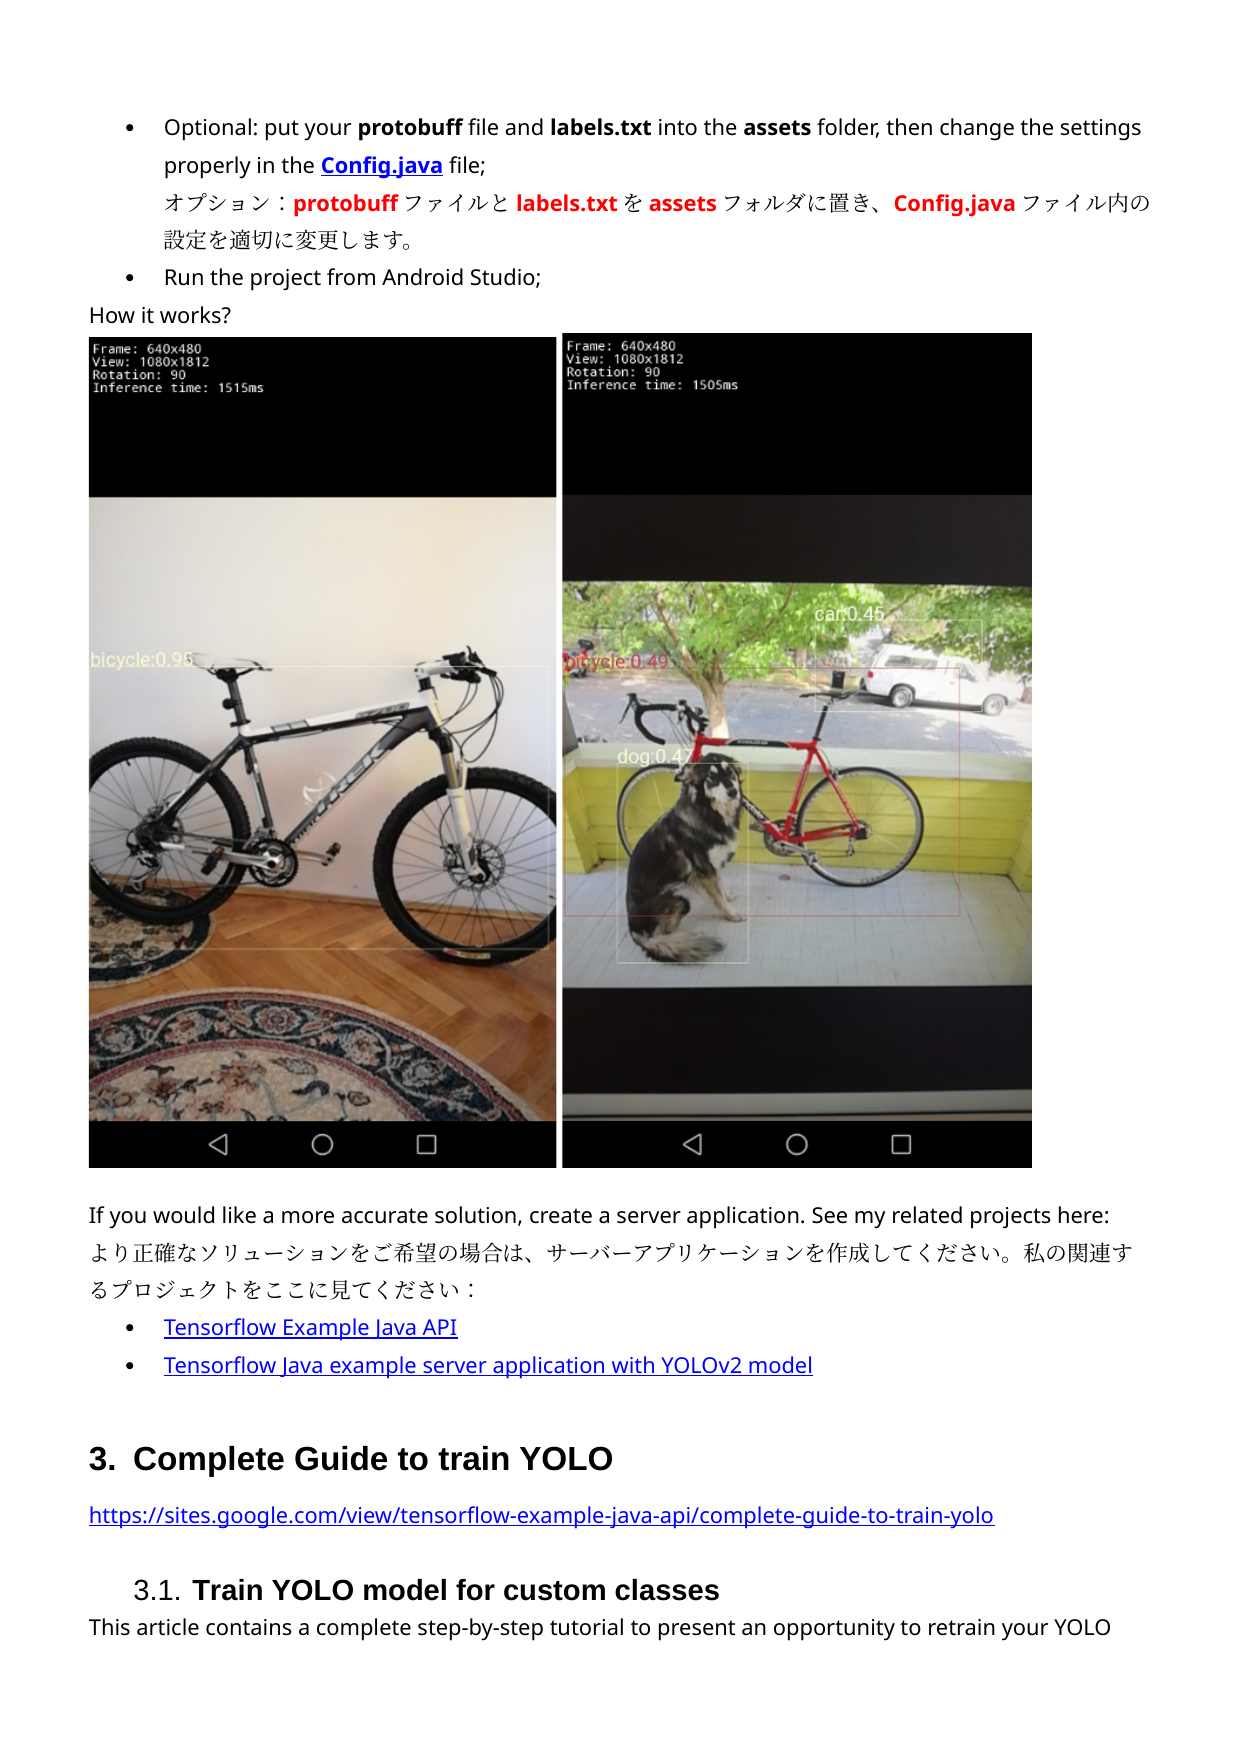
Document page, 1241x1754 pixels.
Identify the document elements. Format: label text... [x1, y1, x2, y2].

text https://sites.google.com/view/tensorflow-example-java-api/complete-guide-to-train-yolo [89, 1496, 1152, 1533]
text How it works? [89, 296, 1152, 333]
list Tensorflow Example Java API [126, 1308, 1152, 1346]
text If you would like a more accurate solution, create a server application. See my related projects here: [89, 1196, 1152, 1233]
list Optional: put your protobuff file and labels.txt into the assets folder, then change the settings properly in the Config.java file; [126, 108, 1152, 183]
text より正確なソリューションをご希望の場合は、サーバーアプリケーションを作成してください。私の関連するプロジェクトをここに見てください： [89, 1233, 1152, 1308]
list Tensorflow Java example server application with YOLOv2 model [126, 1346, 1152, 1383]
subtitle Complete Guide to train YOLO [89, 1421, 1152, 1496]
picture [562, 333, 1032, 1168]
picture [88, 337, 557, 1168]
list Run the project from Android Studio; [126, 258, 1152, 296]
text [89, 1608, 1152, 1646]
text オプション：protobuffファイルとlabels.txtをassetsフォルダに置き、Config.javaファイル内の設定を適切に変更します。 [164, 183, 1152, 258]
subtitle Train YOLO model for custom classes [133, 1571, 1152, 1608]
